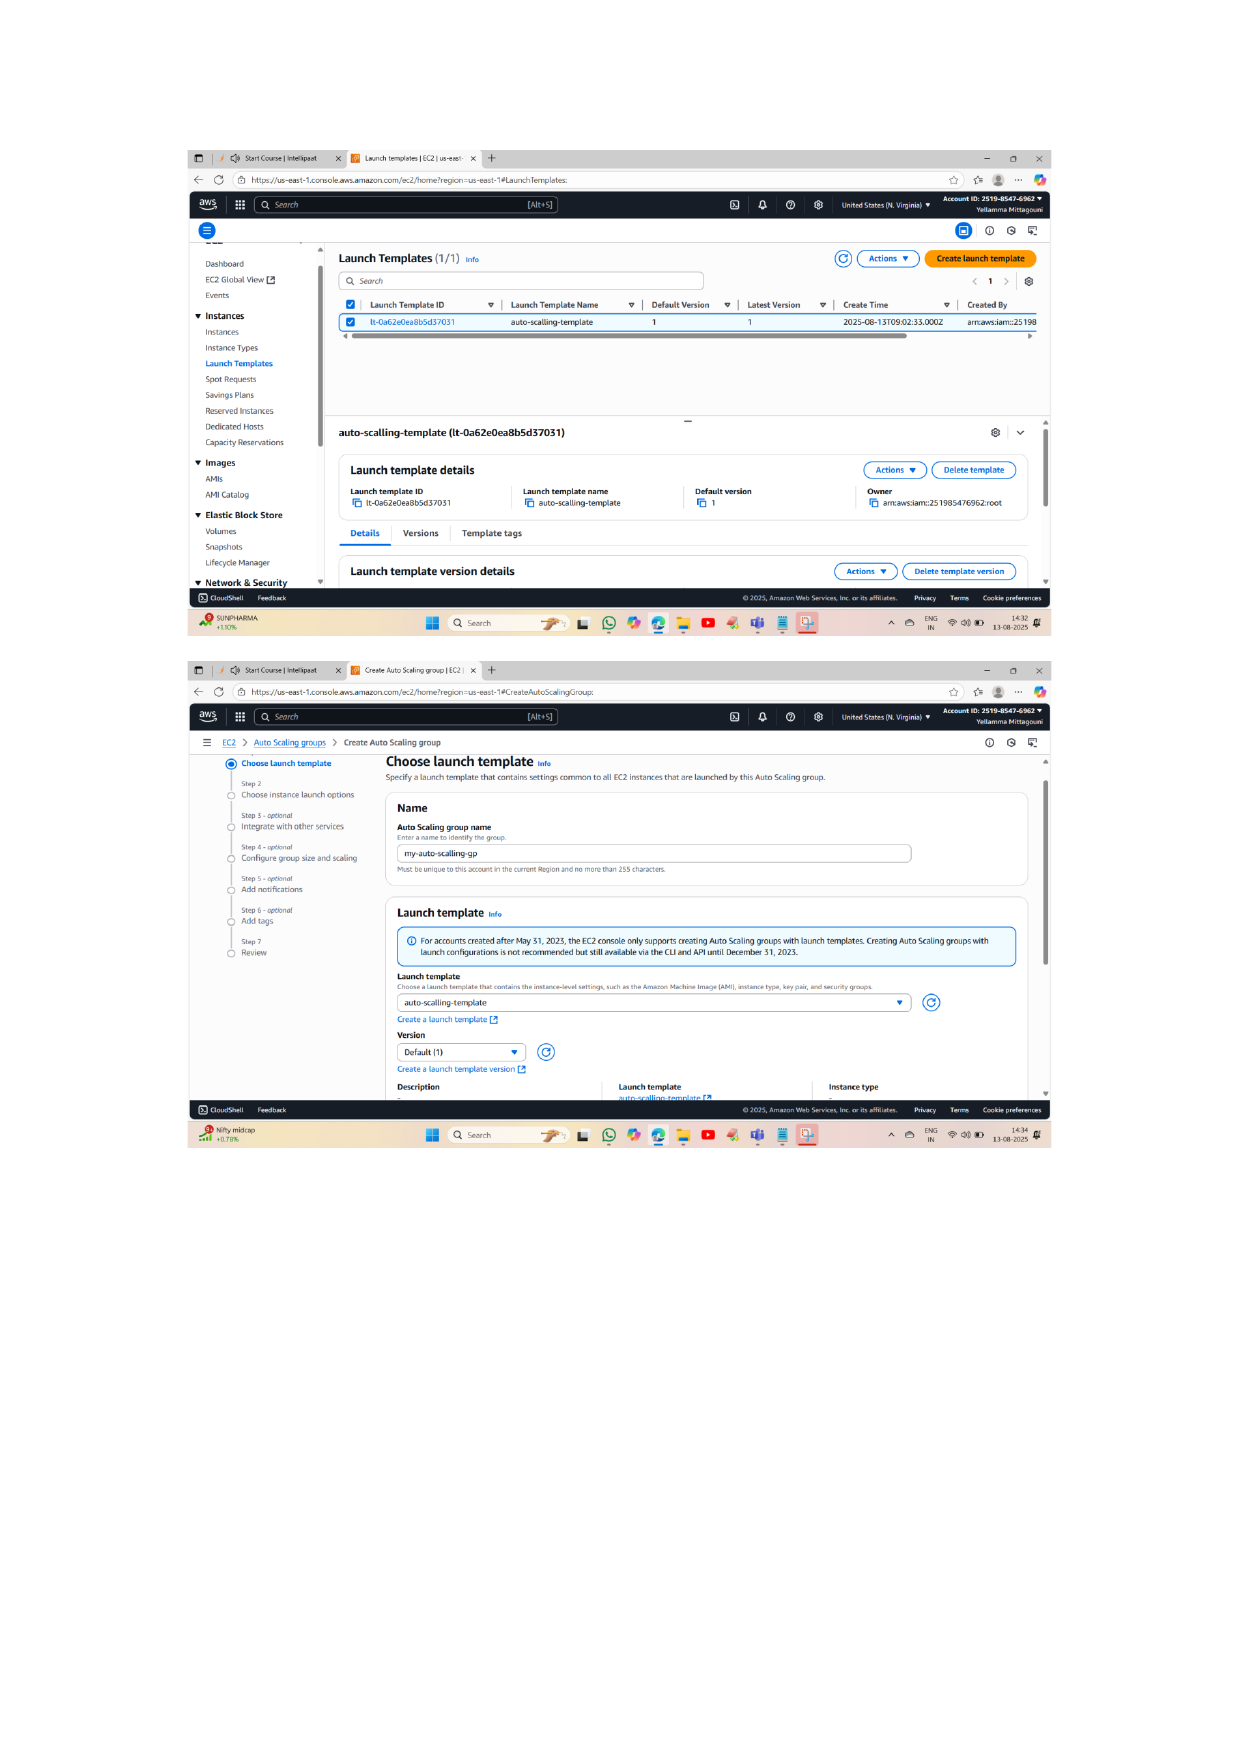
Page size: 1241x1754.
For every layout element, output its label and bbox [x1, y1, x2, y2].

picture [187, 150, 1052, 636]
picture [187, 661, 1052, 1148]
